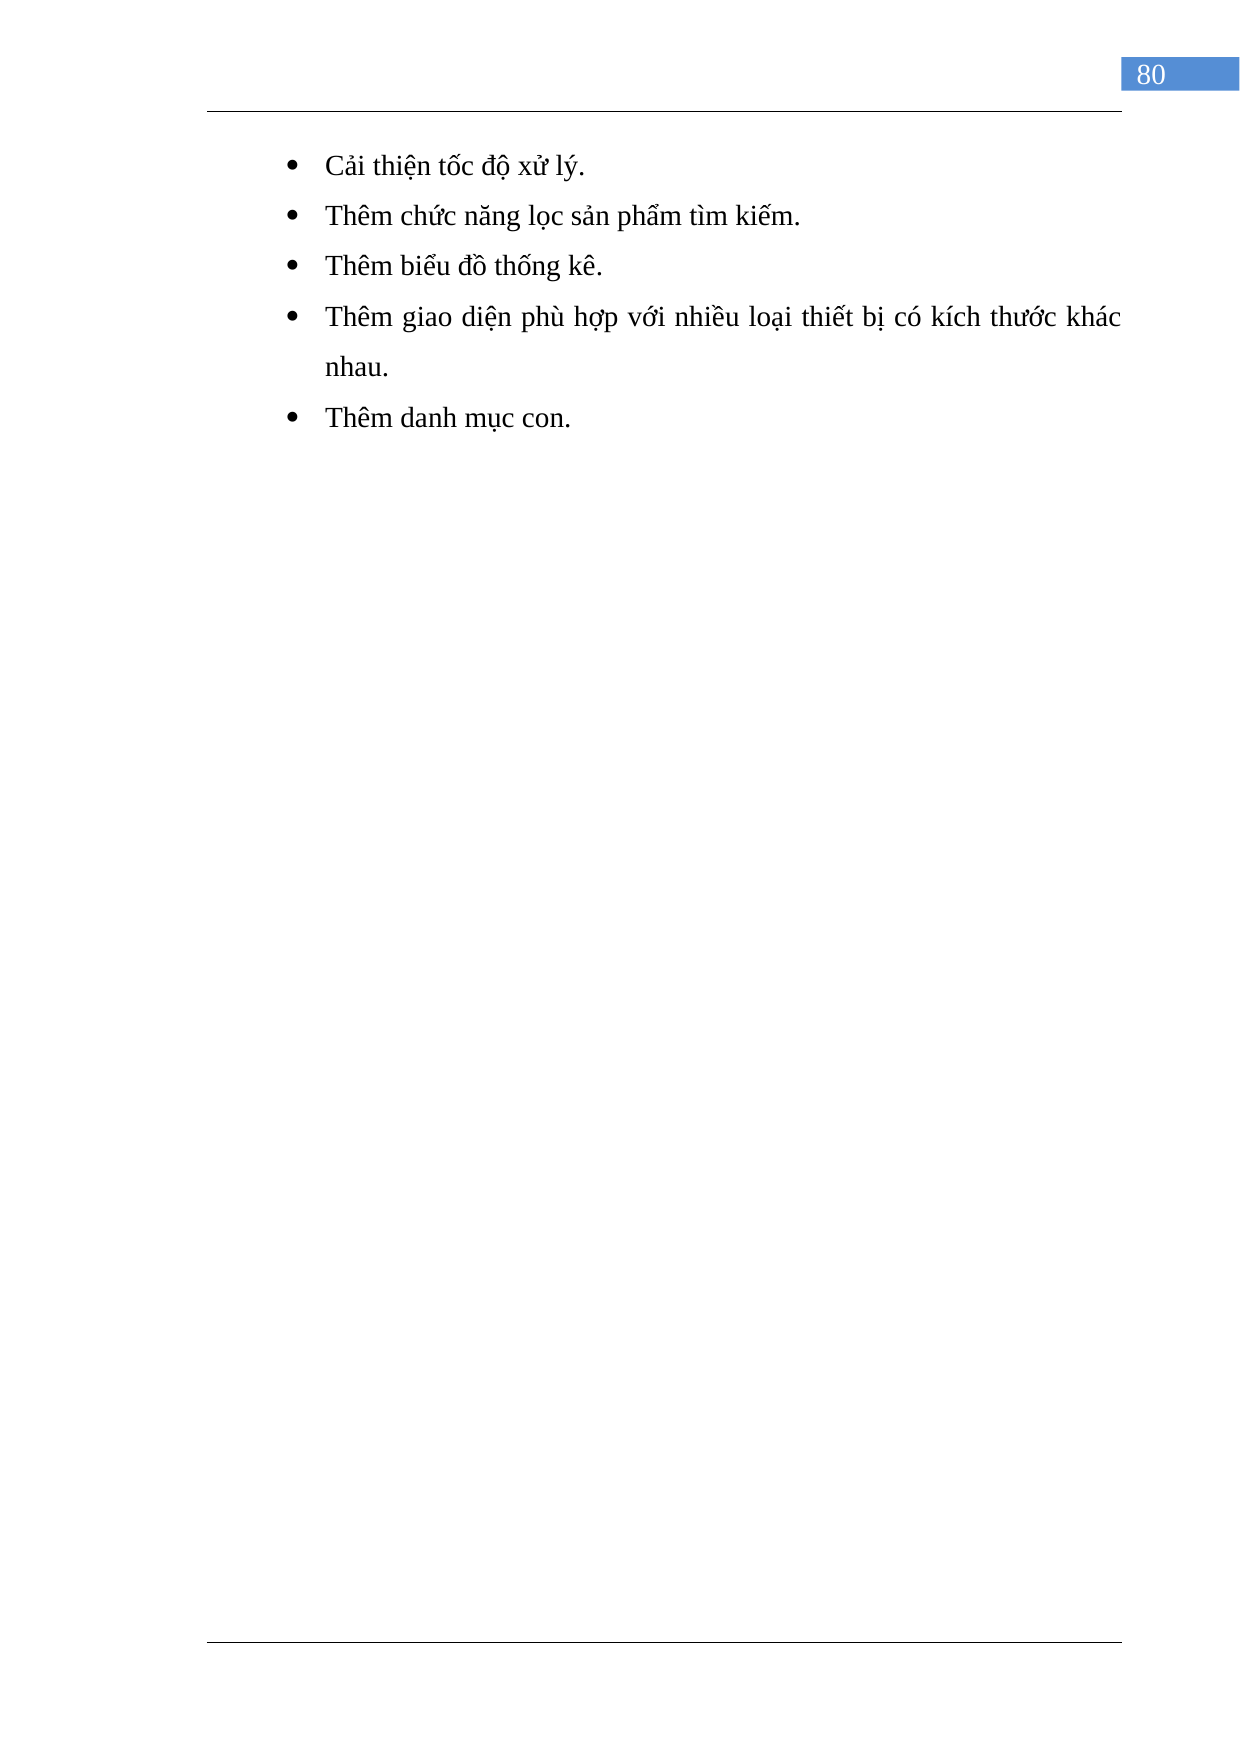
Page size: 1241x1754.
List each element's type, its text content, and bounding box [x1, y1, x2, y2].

list Thêm biểu đồ thống kê. [287, 248, 1122, 282]
list Cải thiện tốc độ xử lý. [287, 148, 1122, 181]
list Thêm chức năng lọc sản phẩm tìm kiếm. [287, 198, 1122, 232]
list Thêm giao diện phù hợp với nhiều loại thiết bị có kích thước khác nhau. [287, 299, 1122, 383]
list Thêm danh mục con. [287, 400, 1122, 433]
